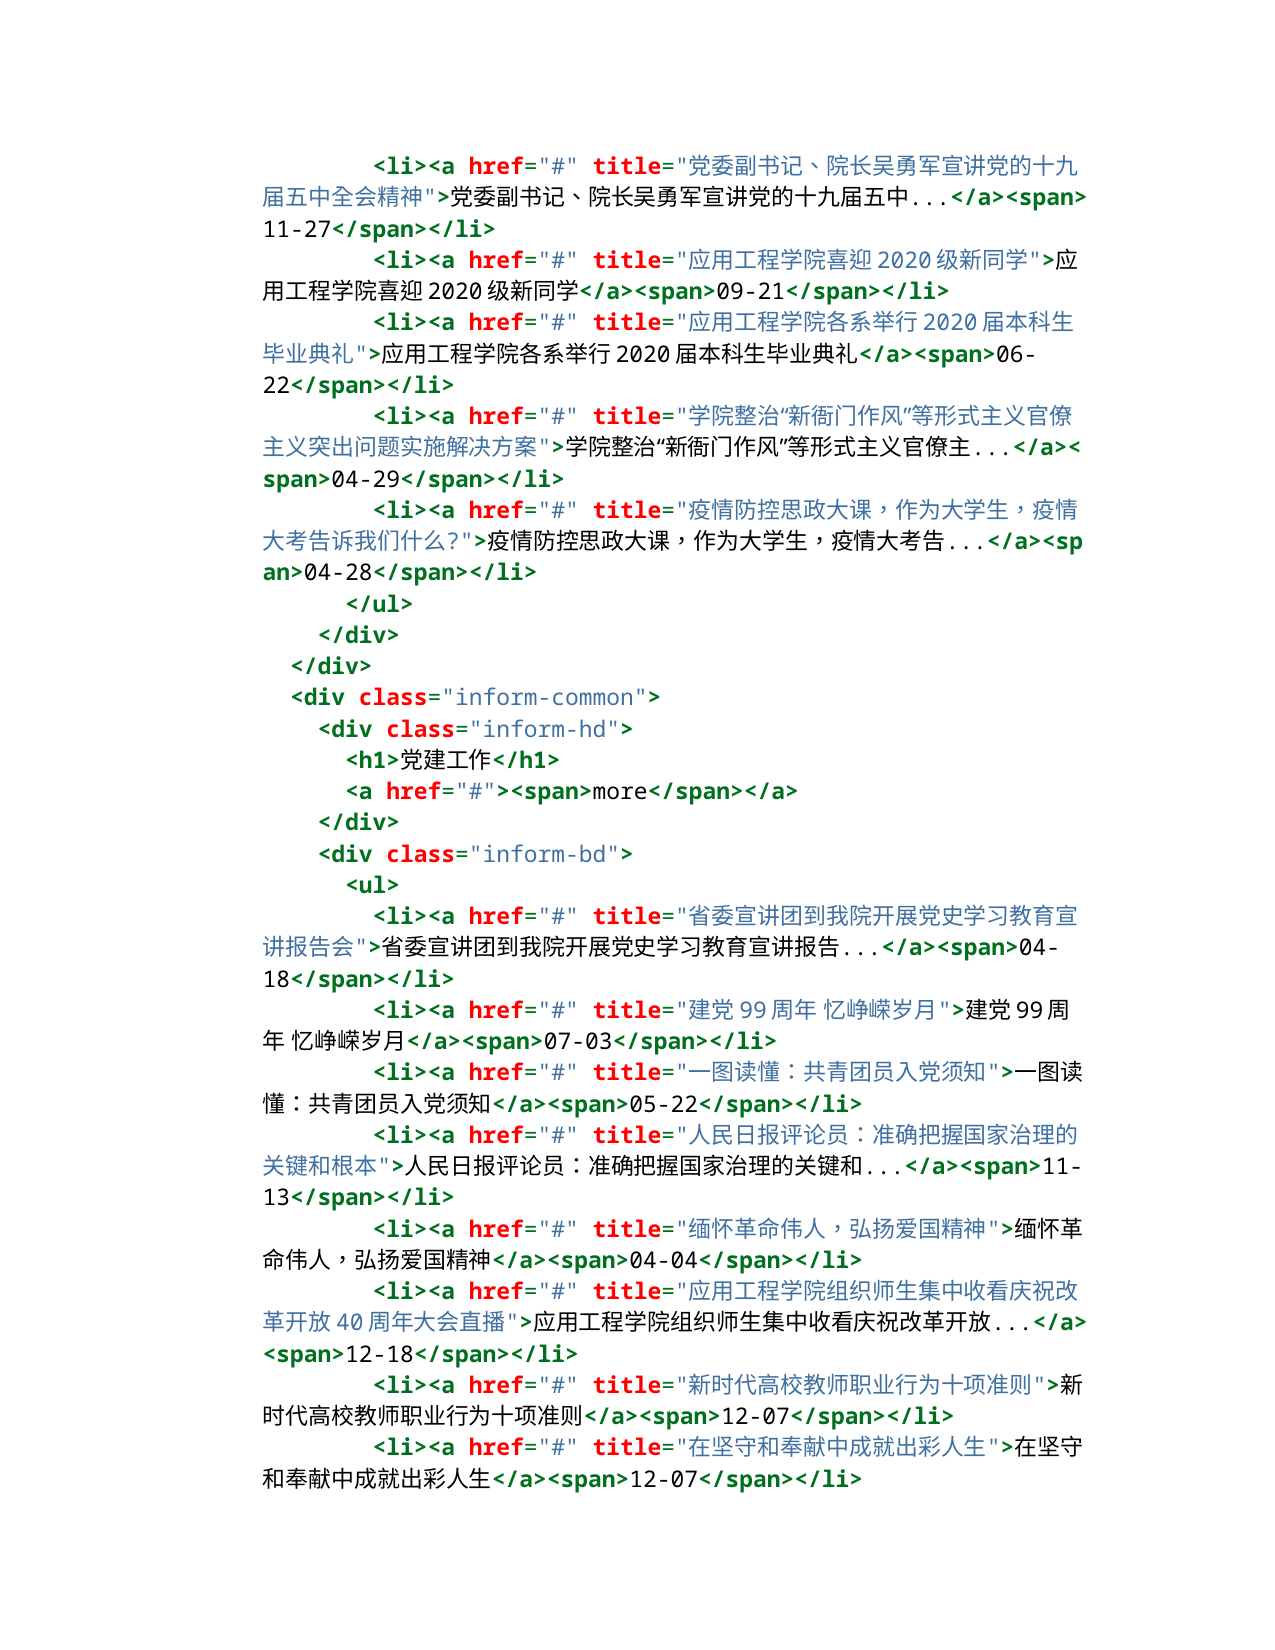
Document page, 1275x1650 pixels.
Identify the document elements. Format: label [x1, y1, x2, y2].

list [212, 150, 1087, 1494]
